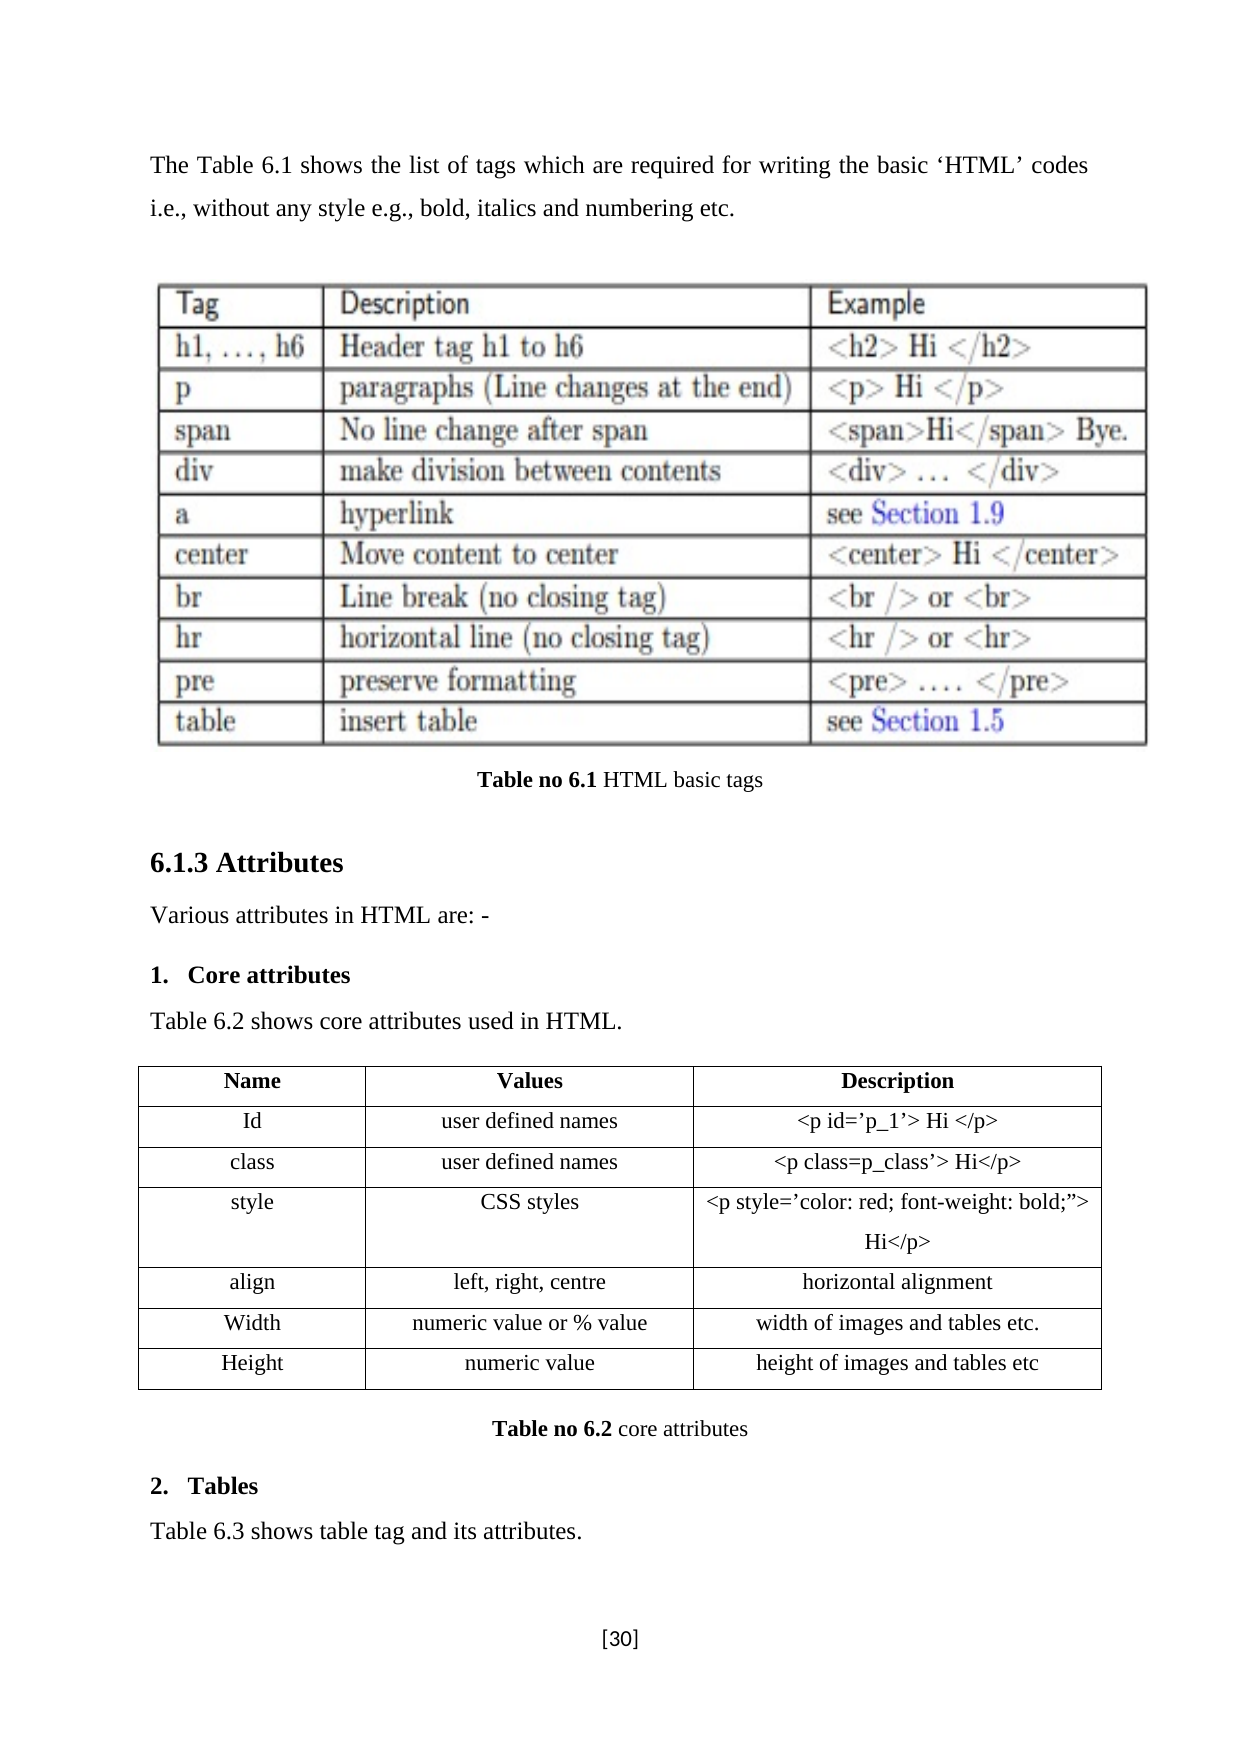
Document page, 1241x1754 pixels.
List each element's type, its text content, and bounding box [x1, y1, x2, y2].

table_cell <p class=p_class’> Hi</p> [694, 1148, 1101, 1187]
text Table no 6.1 HTML basic tags [150, 766, 1090, 793]
table_cell numeric value [366, 1349, 693, 1389]
table_cell <p style=’color: red; font-weight: bold;”> Hi</p> [694, 1188, 1101, 1267]
text The Table 6.1 shows the list of tags which are required for writing the basic ‘HTML’ codes i.e., without any style e.g., bold, italics and numbering etc. [150, 150, 1090, 222]
table_cell CSS styles [366, 1188, 693, 1267]
text Table 6.3 shows table tag and its attributes. [150, 1516, 1090, 1545]
table_cell class [139, 1148, 365, 1187]
picture [150, 279, 1154, 752]
table_header Description [694, 1067, 1101, 1106]
text Various attributes in HTML are: - [150, 901, 1090, 929]
table_cell user defined names [366, 1148, 693, 1187]
text Table 6.2 shows core attributes used in HTML. [150, 1006, 1090, 1034]
table_cell height of images and tables etc [694, 1349, 1101, 1389]
table_cell horizontal alignment [694, 1268, 1101, 1308]
table_cell Id [139, 1107, 365, 1147]
table_cell left, right, centre [366, 1268, 693, 1308]
table_cell style [139, 1188, 365, 1267]
table_cell user defined names [366, 1107, 693, 1147]
table_cell width of images and tables etc. [694, 1309, 1101, 1348]
table_header Name [139, 1067, 365, 1106]
text 6.1.3 Attributes [150, 845, 1090, 879]
table_cell numeric value or % value [366, 1309, 693, 1348]
table_cell <p id=’p_1’> Hi </p> [694, 1107, 1101, 1147]
table_header Values [366, 1067, 693, 1106]
text Table no 6.2 core attributes [150, 1415, 1090, 1441]
list Core attributes [150, 960, 1090, 989]
table_cell Width [139, 1309, 365, 1348]
table_cell Height [139, 1349, 365, 1389]
table_cell align [139, 1268, 365, 1308]
list Tables [150, 1471, 1090, 1500]
